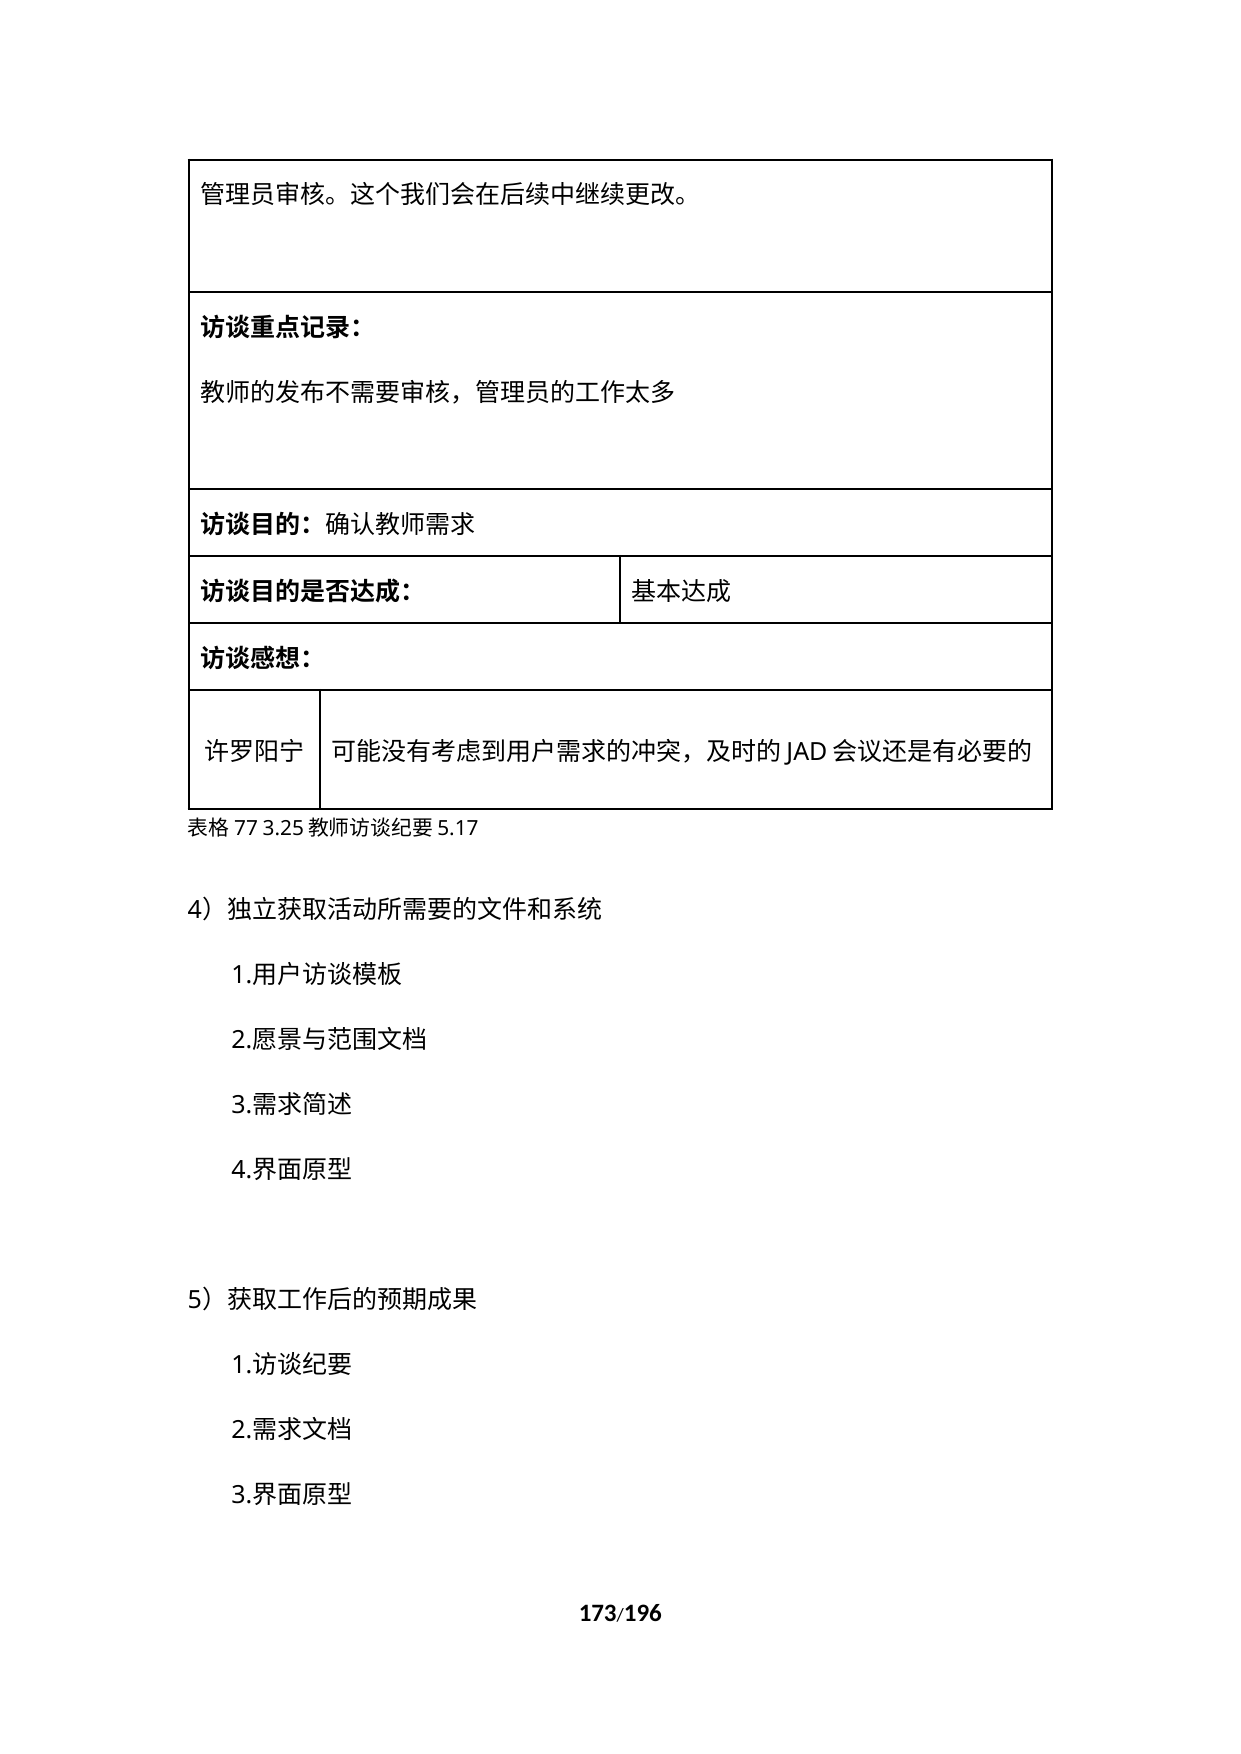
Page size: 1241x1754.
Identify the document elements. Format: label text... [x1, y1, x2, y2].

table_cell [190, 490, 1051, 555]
text 4.界面原型 [187, 1135, 1053, 1200]
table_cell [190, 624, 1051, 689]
text 表格 77 3.25教师访谈纪要5.17 [187, 810, 1053, 842]
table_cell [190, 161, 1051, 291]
text 1.访谈纪要 [187, 1330, 1053, 1395]
text 4）独立获取活动所需要的文件和系统 [187, 875, 1053, 940]
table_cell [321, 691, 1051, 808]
text 3.界面原型 [187, 1460, 1053, 1525]
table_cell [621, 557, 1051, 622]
text 2.需求文档 [187, 1395, 1053, 1460]
text 3.需求简述 [187, 1070, 1053, 1135]
text 1.用户访谈模板 [187, 940, 1053, 1005]
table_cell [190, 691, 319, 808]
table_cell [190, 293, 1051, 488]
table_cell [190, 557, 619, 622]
text 5）获取工作后的预期成果 [187, 1265, 1053, 1330]
text 2.愿景与范围文档 [187, 1005, 1053, 1070]
